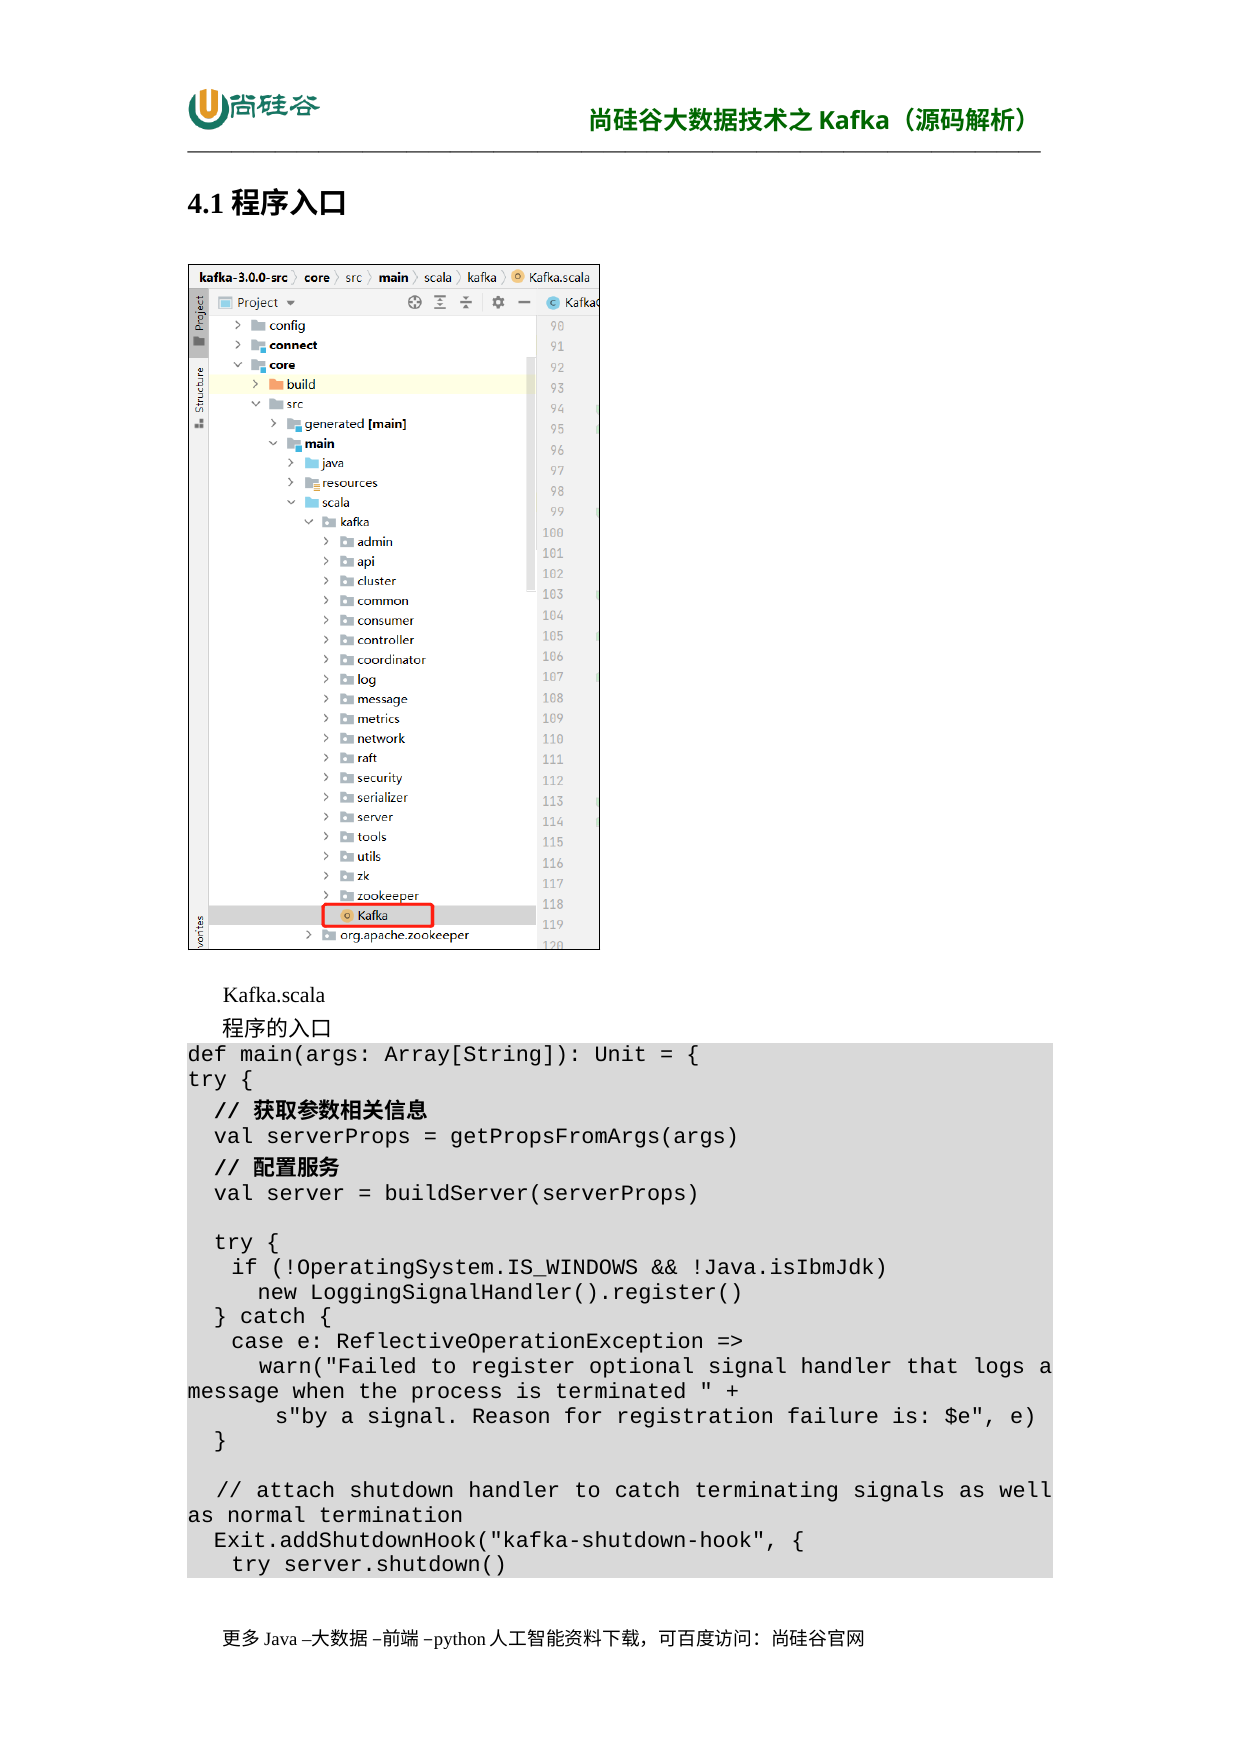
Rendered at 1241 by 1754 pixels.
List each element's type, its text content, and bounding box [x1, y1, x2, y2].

picture [189, 265, 599, 949]
text } catch { [187, 1306, 1053, 1331]
picture [187, 88, 320, 130]
text case e: ReflectiveOperationException => [187, 1331, 1053, 1355]
text val serverProps = getPropsFromArgs(args) [187, 1125, 1053, 1150]
text try server.shutdown() [187, 1554, 1053, 1578]
text if (!OperatingSystem.IS_WINDOWS && !Java.isIbmJdk) [187, 1256, 1053, 1281]
text // attach shutdown handler to catch terminating signals as well as normal termination [187, 1479, 1053, 1529]
text // 获取参数相关信息 [187, 1093, 1053, 1125]
text s"by a signal. Reason for registration failure is: $e", e) [187, 1405, 1053, 1430]
text Exit.addShutdownHook("kafka-shutdown-hook", { [187, 1529, 1053, 1554]
text try { [187, 1231, 1053, 1256]
text val server = buildServer(serverProps) [187, 1182, 1053, 1207]
text try { [187, 1068, 1053, 1093]
subtitle 4.1 程序入口 [187, 168, 1053, 233]
text new LoggingSignalHandler().register() [187, 1281, 1053, 1306]
text 程序的入口 [187, 1011, 1053, 1043]
text Kafka.scala [187, 978, 1053, 1011]
text } [187, 1430, 1053, 1454]
text warn("Failed to register optional signal handler that logs a message when the process is terminated " + [187, 1355, 1053, 1405]
text // 配置服务 [187, 1150, 1053, 1182]
text def main(args: Array[String]): Unit = { [187, 1043, 1053, 1068]
